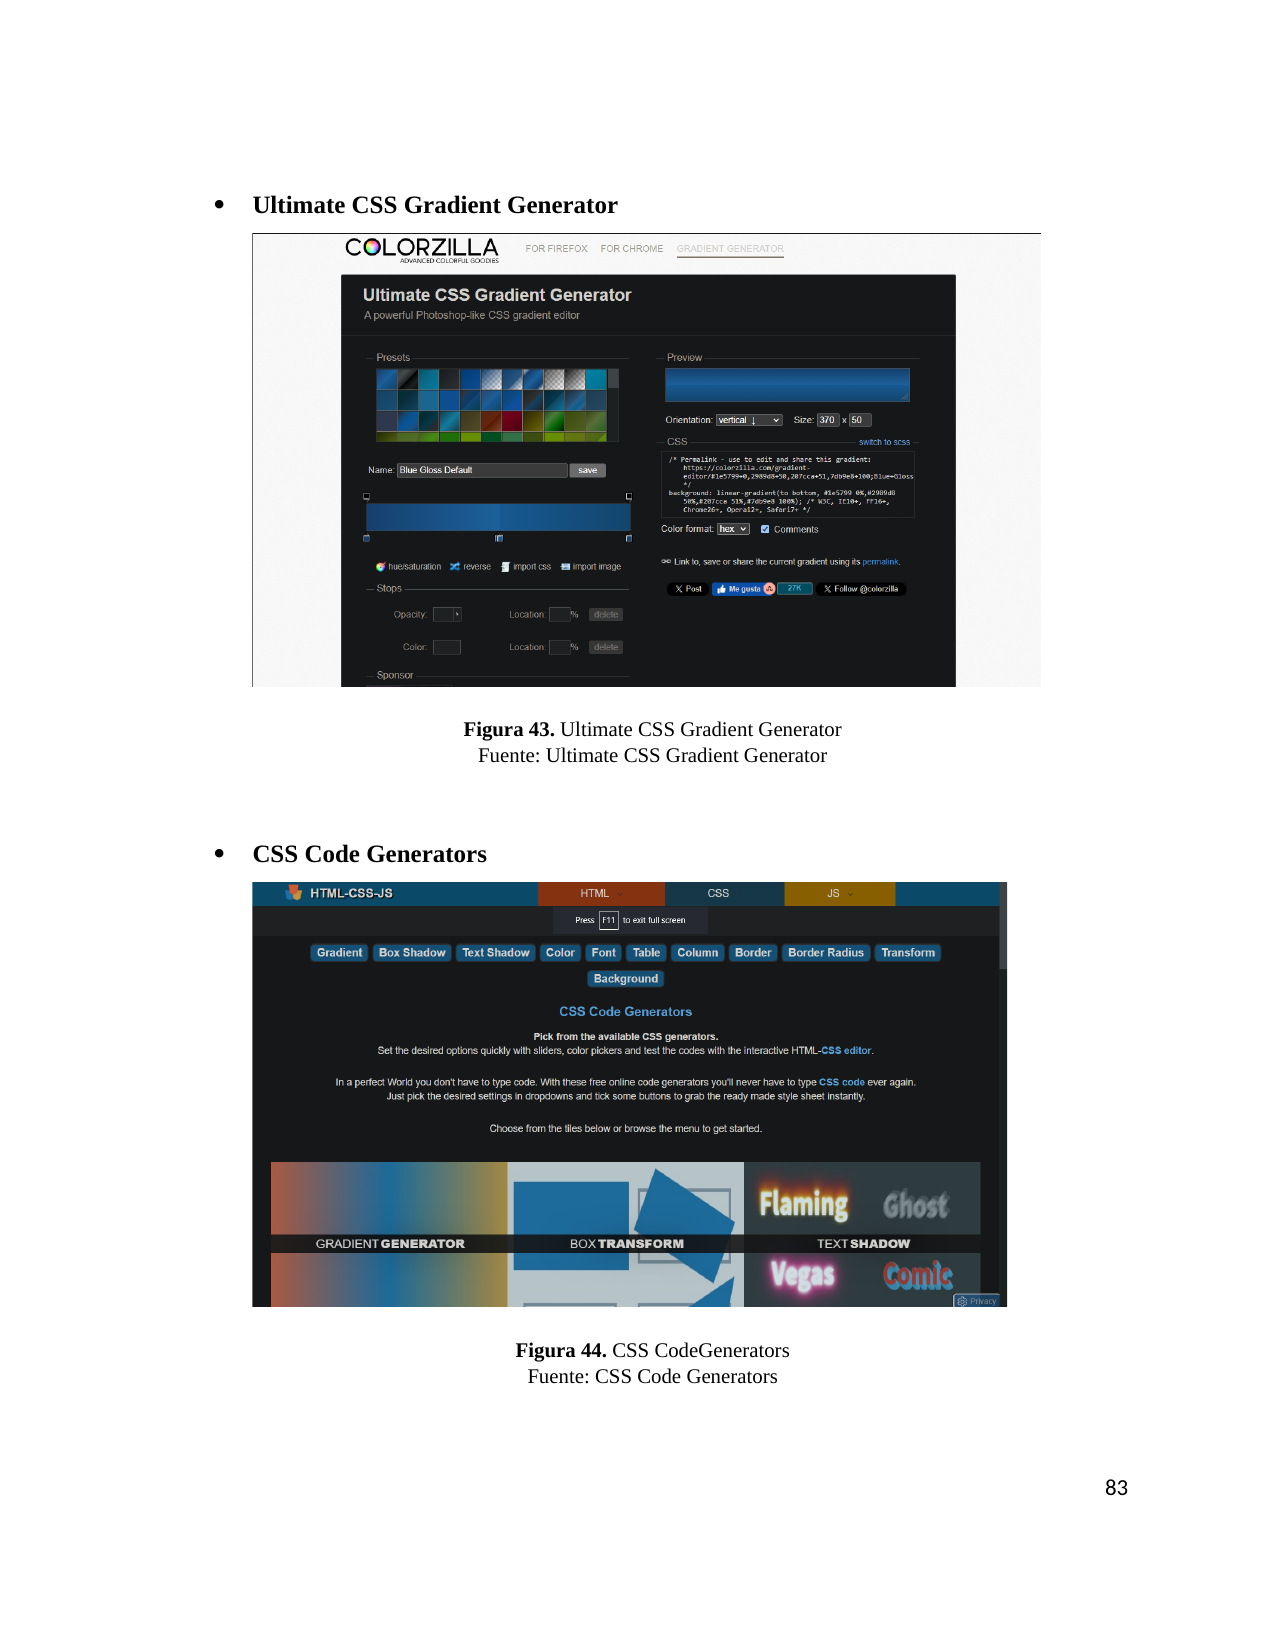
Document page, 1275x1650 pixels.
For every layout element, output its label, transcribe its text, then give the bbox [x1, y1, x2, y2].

list CSS Code Generators [215, 839, 1128, 868]
text Figura 44. CSS CodeGenerators [177, 1338, 1128, 1362]
picture [252, 882, 1008, 1307]
list Ultimate CSS Gradient Generator [215, 190, 1128, 219]
text Fuente: Ultimate CSS Gradient Generator [177, 743, 1128, 767]
text Fuente: CSS Code Generators [177, 1363, 1128, 1388]
text Figura 43. Ultimate CSS Gradient Generator [177, 717, 1128, 741]
picture [252, 233, 1041, 687]
